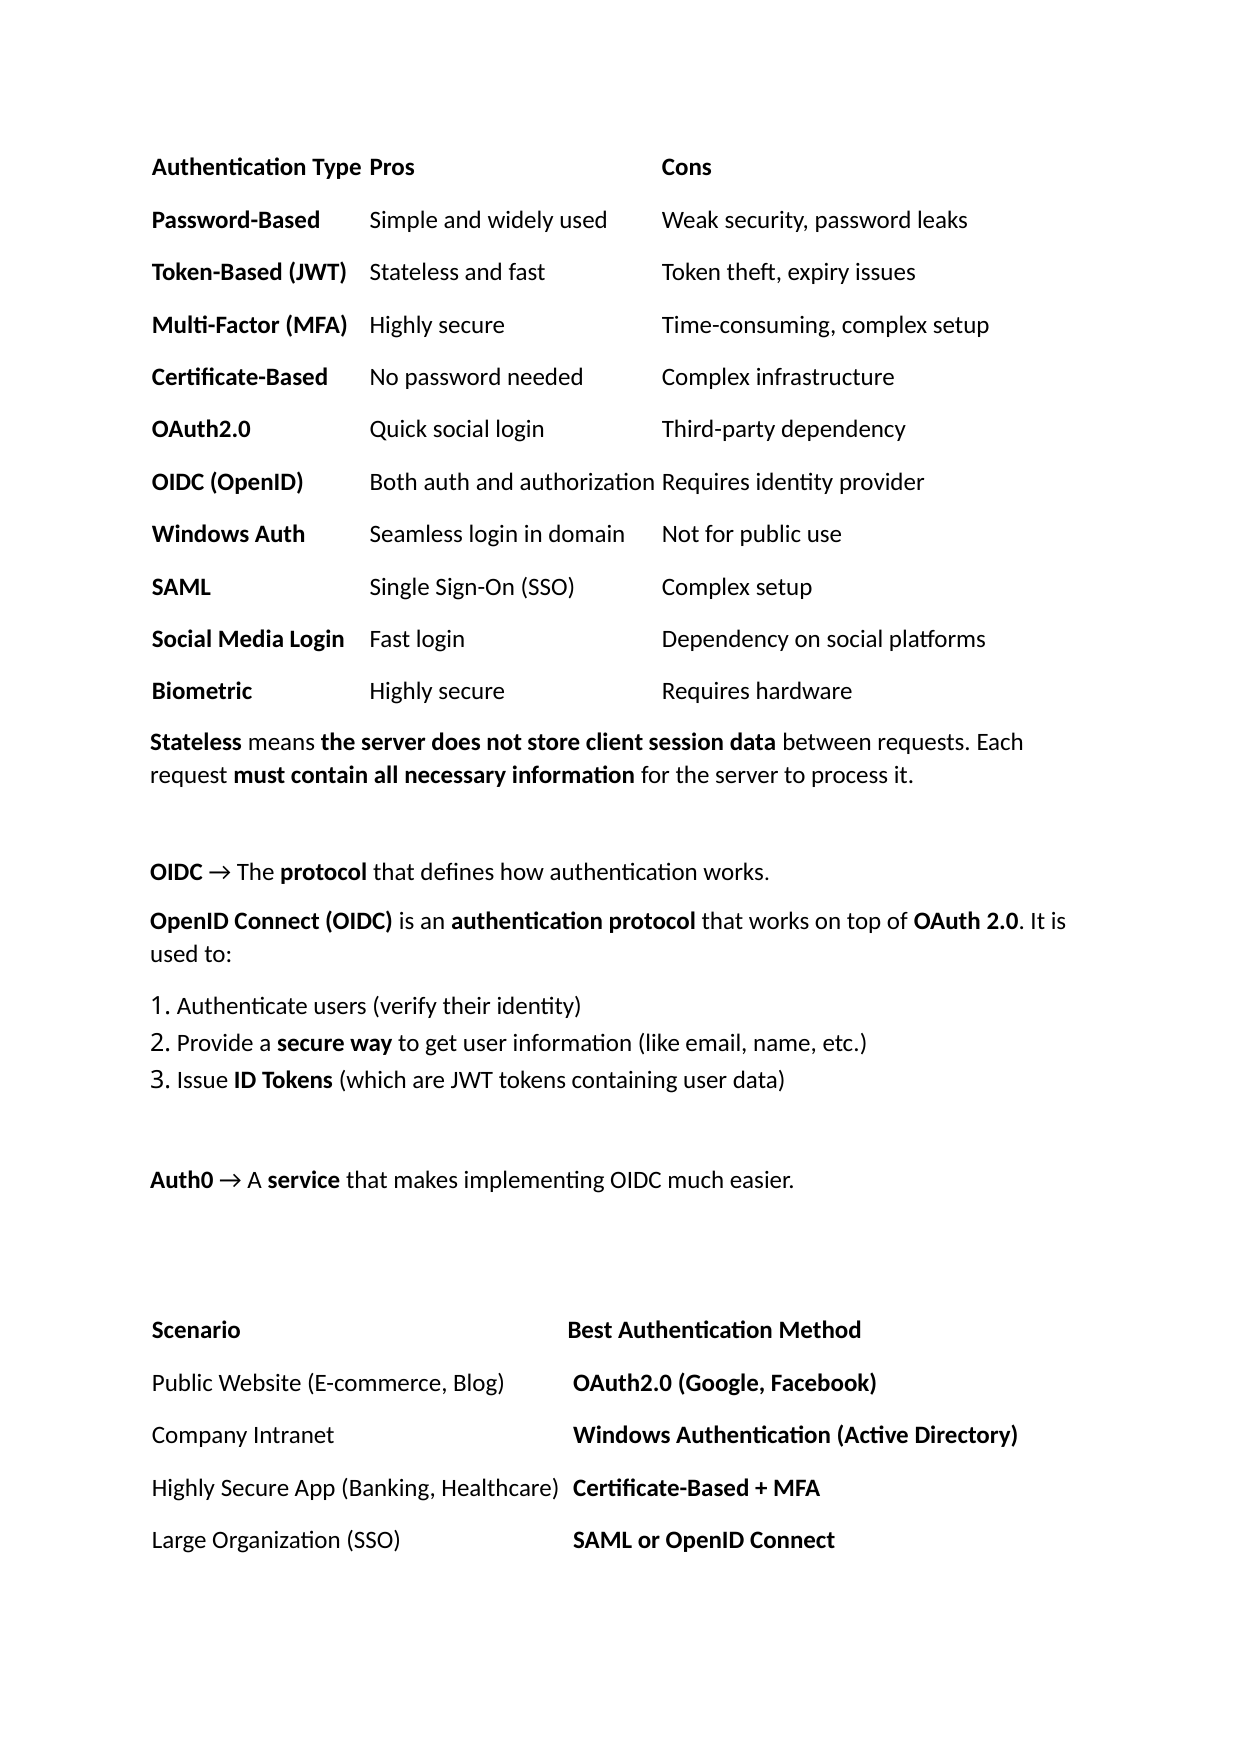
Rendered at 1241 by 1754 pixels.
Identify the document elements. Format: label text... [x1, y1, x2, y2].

text OpenID Connect (OIDC) is an authentication protocol that works on top of OAuth 2.0. It is used to: [150, 905, 1090, 969]
table_header Pros [368, 150, 660, 202]
table_cell Quick social login [368, 412, 660, 464]
table_cell Not for public use [660, 517, 996, 569]
table_cell OAuth2.0 (Google, Facebook) [566, 1366, 1025, 1418]
table_cell Complex setup [660, 569, 996, 622]
table_cell Stateless and fast [368, 255, 660, 307]
table_cell OIDC (OpenID) [150, 464, 368, 517]
text OIDC → The protocol that defines how authentication works. [150, 856, 1090, 886]
table_cell No password needed [368, 360, 660, 412]
table_cell Highly secure [368, 307, 660, 359]
table_cell Complex infrastructure [660, 360, 996, 412]
table_cell OAuth2.0 [150, 412, 368, 464]
table_cell Password-Based [150, 203, 368, 255]
table_cell Third-party dependency [660, 412, 996, 464]
text Stateless means the server does not store client session data between requests. Each request must contain all necessary information for the server to process it. [150, 726, 1090, 790]
table_cell Dependency on social platforms [660, 622, 996, 674]
table_cell Time-consuming, complex setup [660, 307, 996, 359]
table_cell Company Intranet [150, 1418, 566, 1470]
text 1. Authenticate users (verify their identity) 2. Provide a secure way to get user information (like email, name, etc.) 3. Issue ID Tokens (which are JWT tokens containing user data) [150, 988, 1090, 1095]
table_cell Biometric [150, 674, 368, 726]
text Auth0 → A service that makes implementing OIDC much easier. [150, 1164, 1090, 1195]
table_cell Weak security, password leaks [660, 203, 996, 255]
table_header Authentication Type [150, 150, 368, 202]
table_cell Seamless login in domain [368, 517, 660, 569]
table_header Scenario [150, 1313, 566, 1366]
table_cell Public Website (E-commerce, Blog) [150, 1366, 566, 1418]
table_cell Requires hardware [660, 674, 996, 726]
table_cell Highly Secure App (Banking, Healthcare) [150, 1470, 566, 1523]
table_header Best Authentication Method [566, 1313, 1025, 1366]
table_cell Certificate-Based [150, 360, 368, 412]
table_cell Large Organization (SSO) [150, 1523, 566, 1575]
table_cell Token theft, expiry issues [660, 255, 996, 307]
table_cell Highly secure [368, 674, 660, 726]
table_cell Multi-Factor (MFA) [150, 307, 368, 359]
table_cell Both auth and authorization [368, 464, 660, 517]
table_cell Single Sign-On (SSO) [368, 569, 660, 622]
table_cell Requires identity provider [660, 464, 996, 517]
table_cell SAML or OpenID Connect [566, 1523, 1025, 1575]
table_cell Windows Authentication (Active Directory) [566, 1418, 1025, 1470]
table_cell Certificate-Based + MFA [566, 1470, 1025, 1523]
table_cell SAML [150, 569, 368, 622]
table_cell Simple and widely used [368, 203, 660, 255]
table_cell Token-Based (JWT) [150, 255, 368, 307]
table_header Cons [660, 150, 996, 202]
table_cell Windows Auth [150, 517, 368, 569]
table_cell Fast login [368, 622, 660, 674]
table_cell Social Media Login [150, 622, 368, 674]
